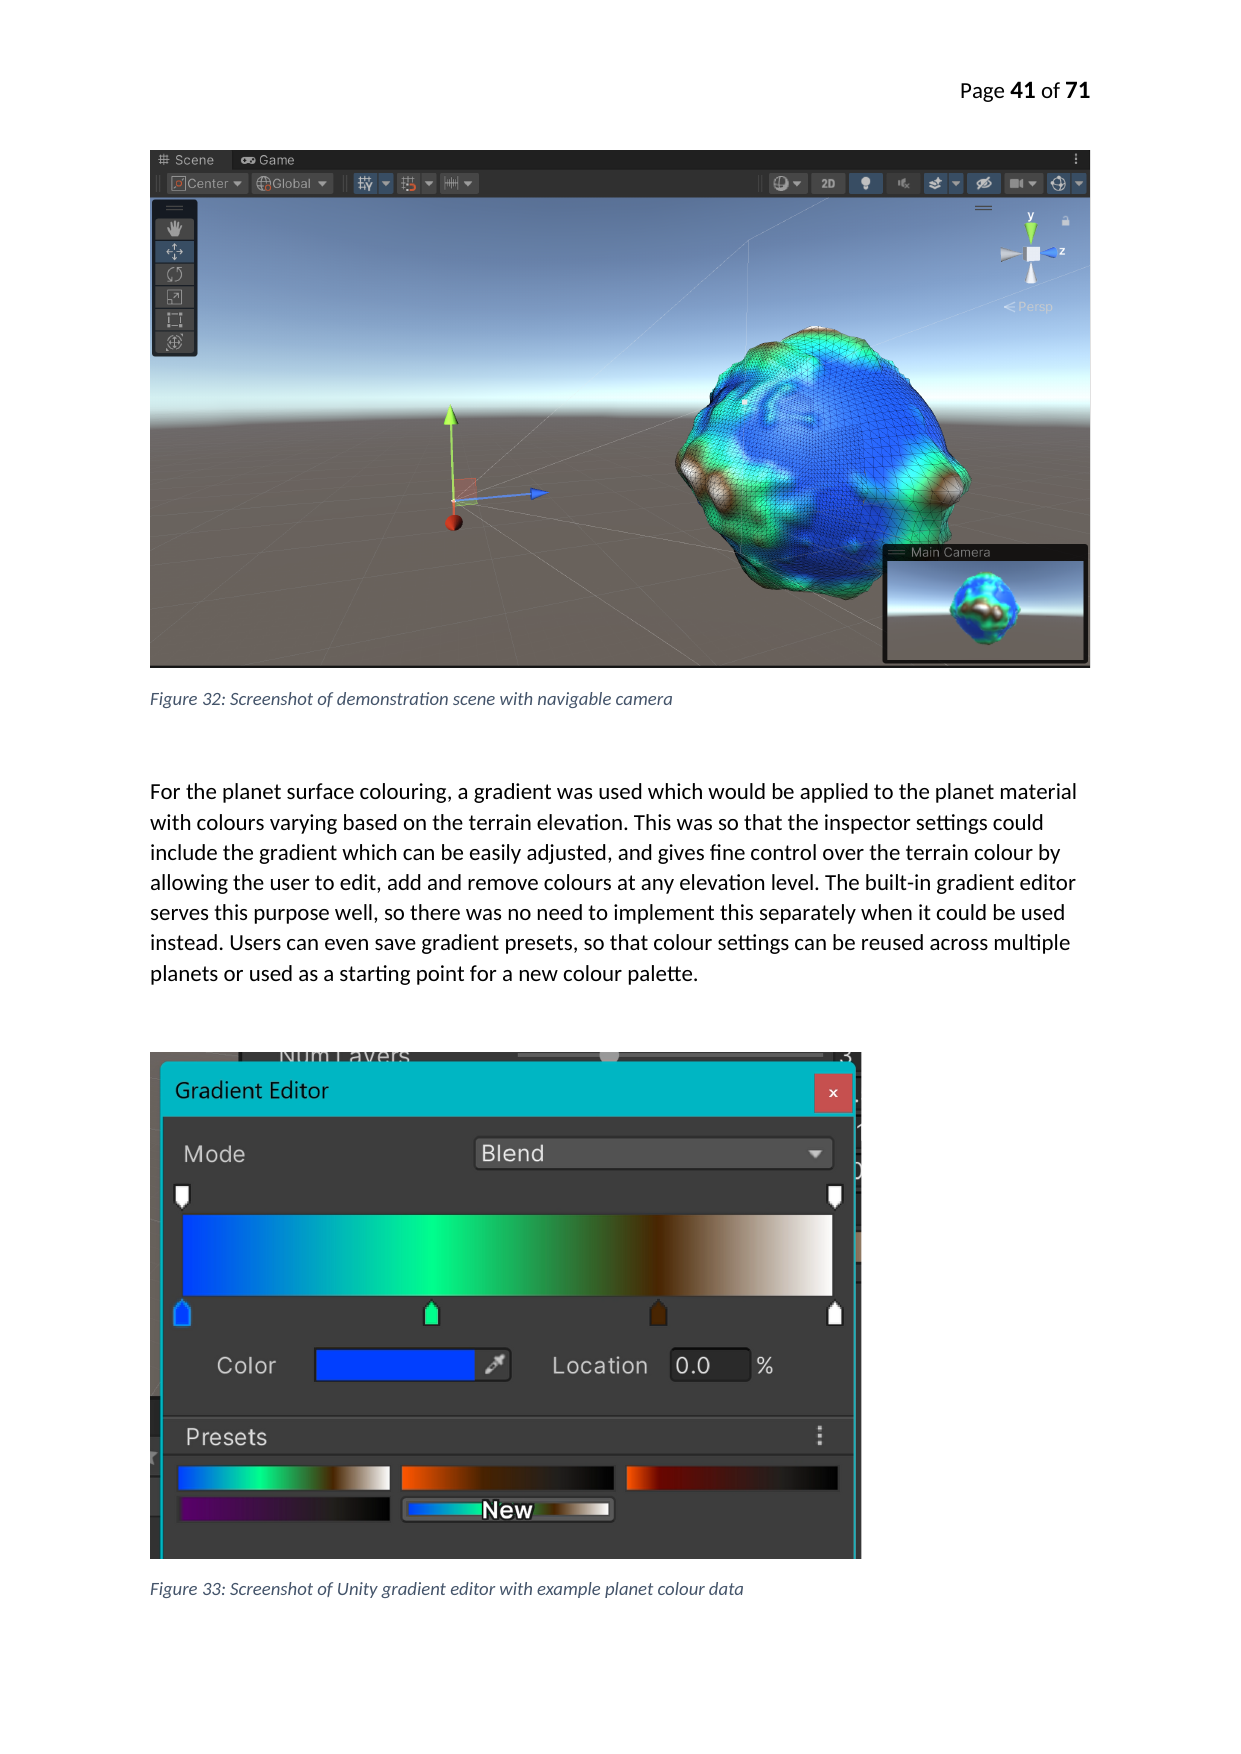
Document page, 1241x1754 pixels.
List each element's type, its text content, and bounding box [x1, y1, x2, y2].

picture [150, 150, 1091, 668]
text For the planet surface colouring, a gradient was used which would be applied to the planet material with colours varying based on the terrain elevation. This was so that the inspector settings could include the gradient which can be easily adjusted, and gives fine control over the terrain colour by allowing the user to edit, add and remove colours at any elevation level. The built-in gradient editor serves this purpose well, so there was no need to implement this separately when it could be used instead. Users can even save gradient presets, so that colour settings can be reused across multiple planets or used as a starting point for a new colour palette. [150, 777, 1090, 987]
picture [150, 1052, 862, 1559]
